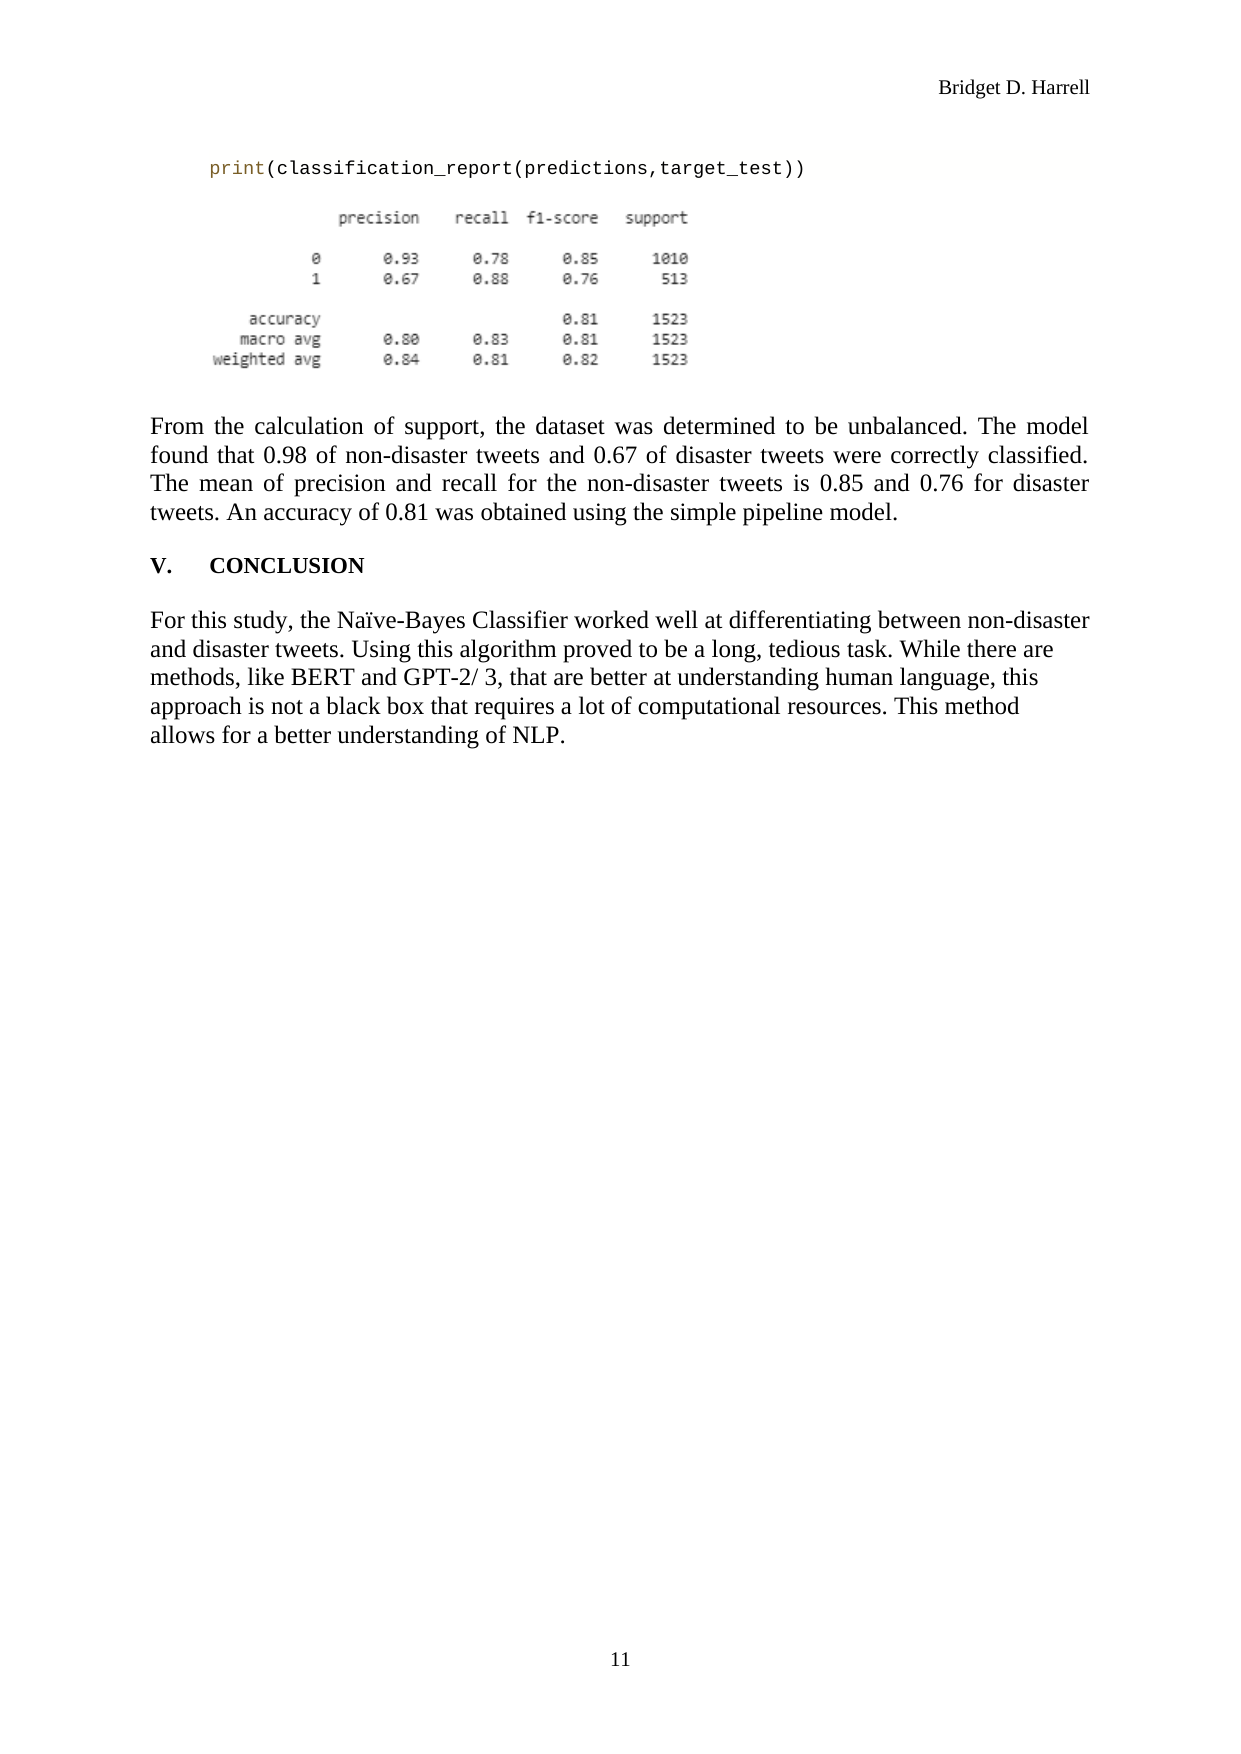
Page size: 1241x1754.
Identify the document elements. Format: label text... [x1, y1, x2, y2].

text print(classification_report(predictions,target_test)) [209, 150, 1090, 180]
text For this study, the Naïve-Bayes Classifier worked well at differentiating between non-disaster and disaster tweets. Using this algorithm proved to be a long, tedious task. While there are methods, like BERT and GPT-2/ 3, that are better at understanding human language, this approach is not a black box that requires a lot of computational resources. This method allows for a better understanding of NLP. [150, 605, 1090, 749]
picture [209, 206, 717, 385]
text From the calculation of support, the dataset was determined to be unbalanced. The model found that 0.98 of non-disaster tweets and 0.67 of disaster tweets were correctly classified. The mean of precision and recall for the non-disaster tweets is 0.85 and 0.76 for disaster tweets. An accuracy of 0.81 was obtained using the simple pipeline model. [150, 411, 1090, 526]
subtitle V. CONCLUSION [150, 552, 1090, 579]
